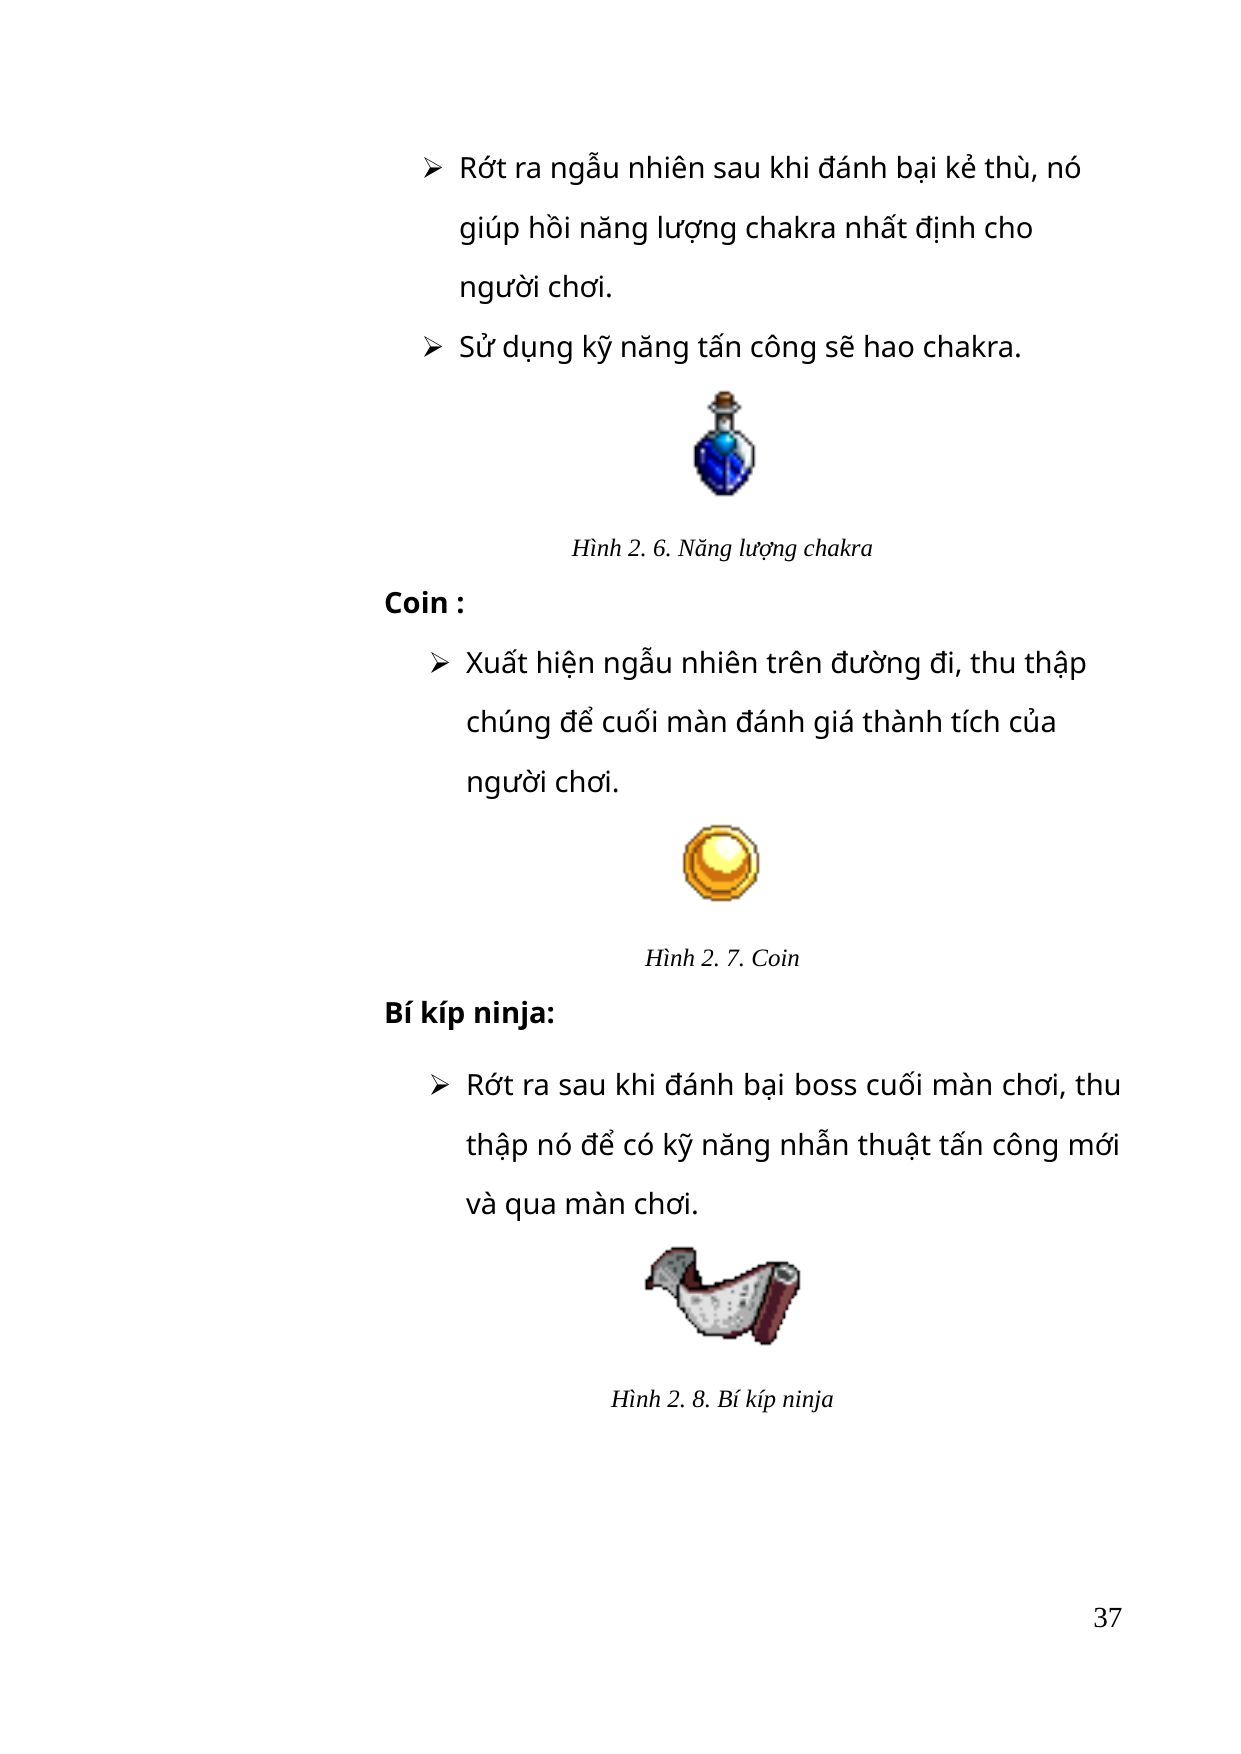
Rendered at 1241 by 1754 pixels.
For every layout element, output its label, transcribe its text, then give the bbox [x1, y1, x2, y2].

picture [640, 1242, 807, 1352]
list Sử dụng kỹ năng tấn công sẽ hao chakra. [421, 326, 1122, 366]
text Coin : [384, 582, 1122, 622]
list Rớt ra ngẫu nhiên sau khi đánh bại kẻ thù, nó giúp hồi năng lượng chakra nhất định cho người chơi. [421, 148, 1122, 306]
list Xuất hiện ngẫu nhiên trên đường đi, thu thập chúng để cuối màn đánh giá thành tích của người chơi. [428, 642, 1122, 801]
list Rớt ra sau khi đánh bại boss cuối màn chơi, thu thập nó để có kỹ năng nhẫn thuật tấn công mới và qua màn chơi. [428, 1064, 1122, 1223]
text Bí kíp ninja: [384, 992, 1122, 1032]
text Hình 2. 8. Bí kíp ninja [325, 1384, 1122, 1412]
text Hình 2. 6. Năng lượng chakra [325, 533, 1122, 562]
text Hình 2. 7. Coin [325, 943, 1122, 971]
picture [666, 385, 782, 501]
picture [678, 820, 769, 911]
